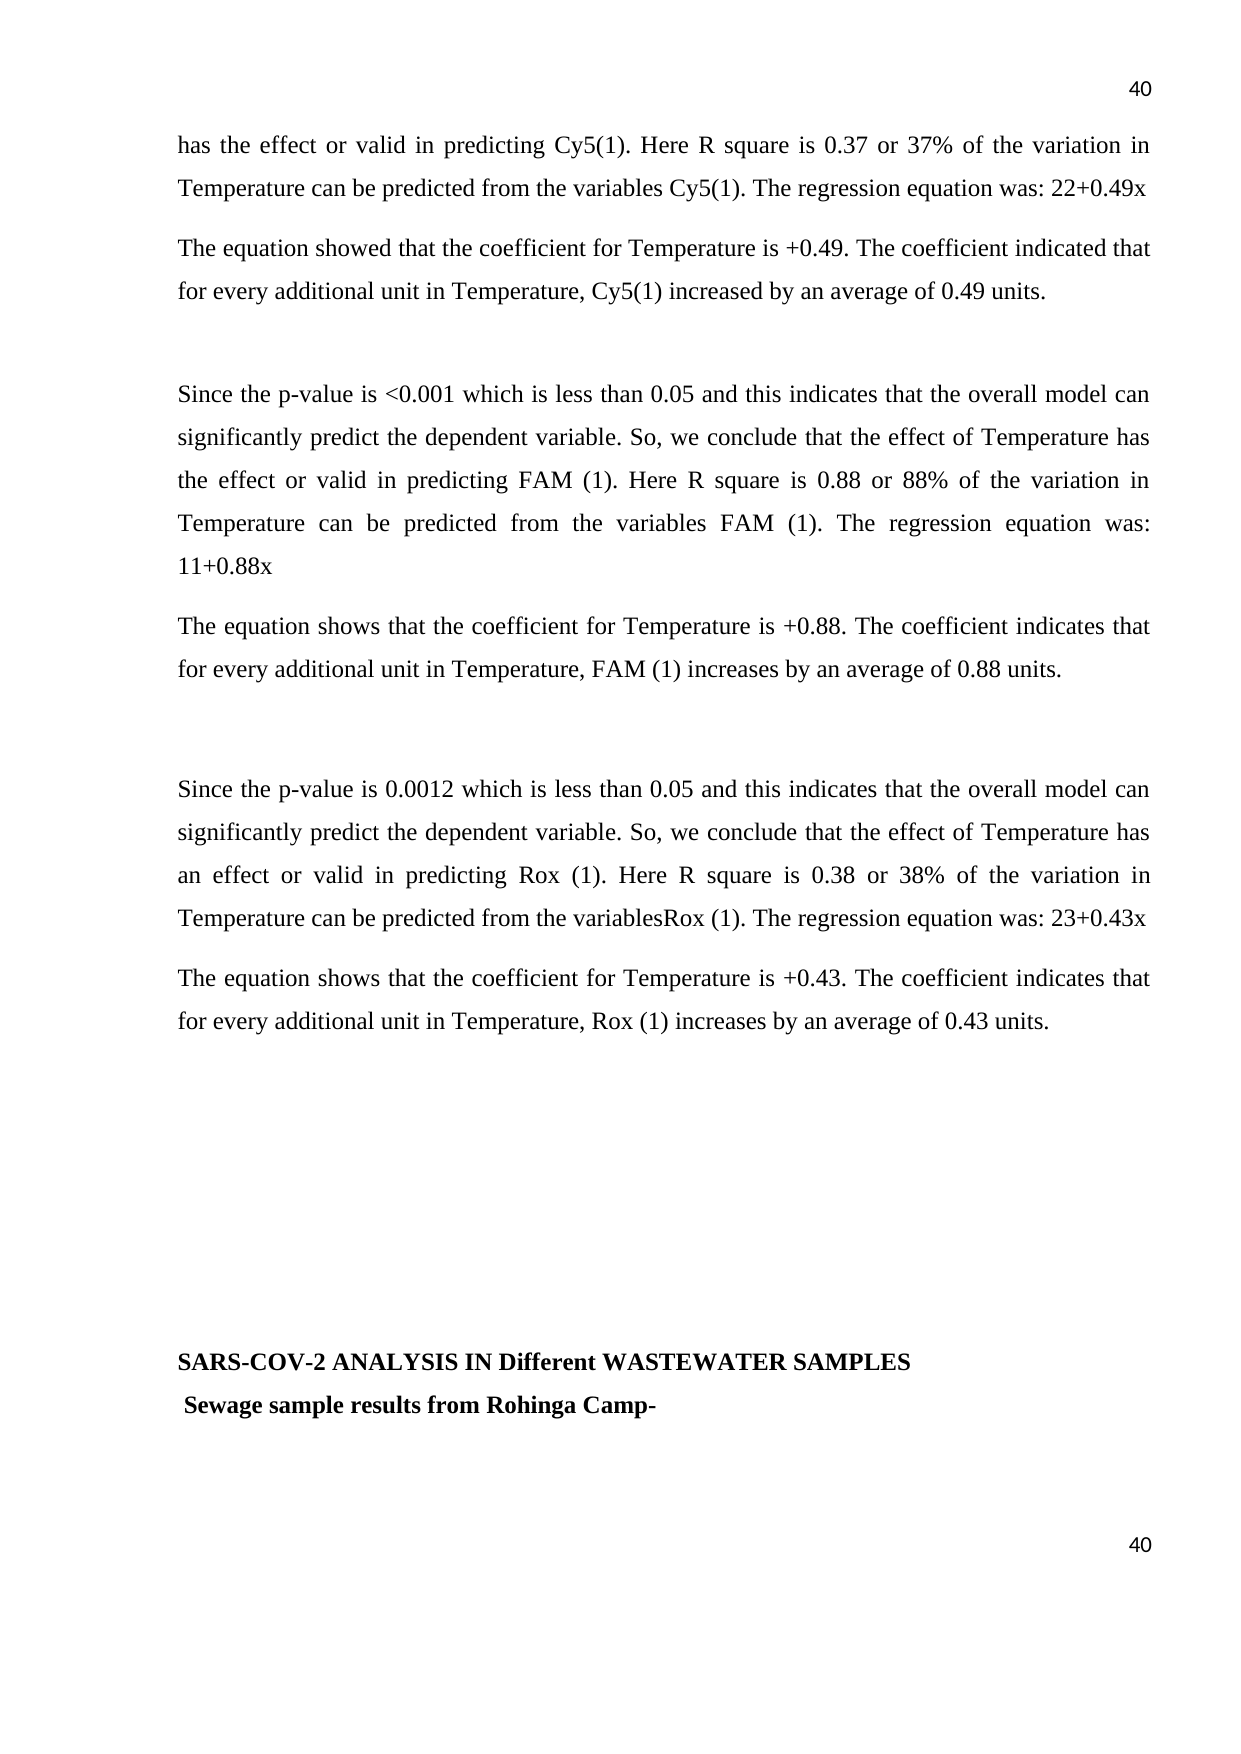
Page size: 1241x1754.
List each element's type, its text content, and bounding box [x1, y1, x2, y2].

text Sewage sample results from Rohinga Camp- [177, 1391, 1152, 1419]
text SARS-COV-2 ANALYSIS IN Different WASTEWATER SAMPLES [177, 1347, 1152, 1376]
text Since the p-value is 0.0012 which is less than 0.05 and this indicates that the overall model can significantly predict the dependent variable. So, we conclude that the effect of Temperature has an effect or valid in predicting Rox (1). Here R square is 0.38 or 38% of the variation in Temperature can be predicted from the variablesRox (1). The regression equation was: 23+0.43x [177, 774, 1152, 932]
text Since the p-value is <0.001 which is less than 0.05 and this indicates that the overall model can significantly predict the dependent variable. So, we conclude that the effect of Temperature has the effect or valid in predicting FAM (1). Here R square is 0.88 or 88% of the variation in Temperature can be predicted from the variables FAM (1). The regression equation was: 11+0.88x [177, 379, 1152, 580]
text The equation showed that the coefficient for Temperature is +0.49. The coefficient indicated that for every additional unit in Temperature, Cy5(1) increased by an average of 0.49 units. [177, 233, 1152, 304]
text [177, 130, 1152, 202]
text The equation shows that the coefficient for Temperature is +0.43. The coefficient indicates that for every additional unit in Temperature, Rox (1) increases by an average of 0.43 units. [177, 963, 1152, 1035]
text The equation shows that the coefficient for Temperature is +0.88. The coefficient indicates that for every additional unit in Temperature, FAM (1) increases by an average of 0.88 units. [177, 611, 1152, 683]
